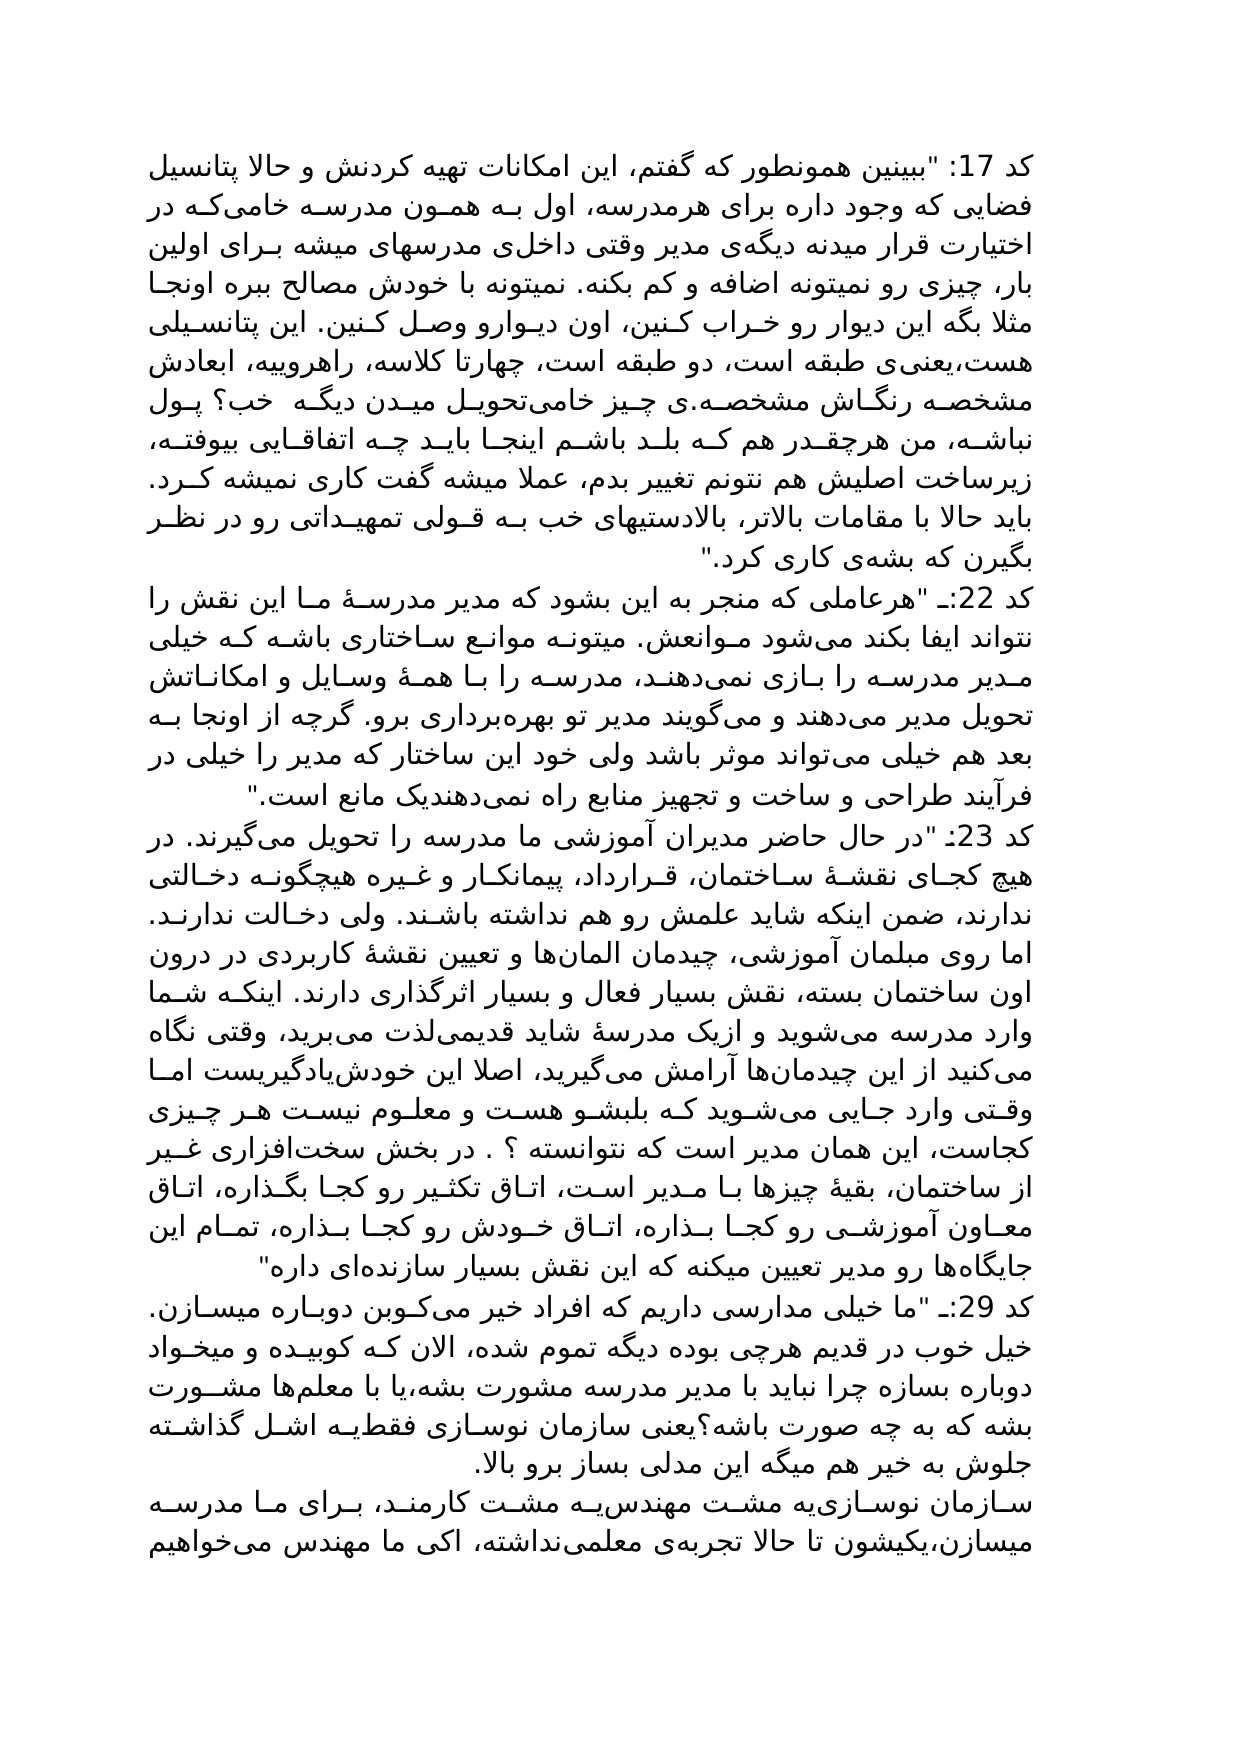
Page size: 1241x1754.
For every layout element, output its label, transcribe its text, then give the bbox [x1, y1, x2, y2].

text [148, 1486, 1033, 1559]
text کد 23: "در حال حاضر مدیران آموزشی ما مدرسه را تحویل می‌گیرند. در هیچ کجای نقشۀ ساختمان، قرارداد، پیمانکار و غیره هیچگونه دخالتی ندارند، ضمن اینکه شاید علمش رو هم نداشته باشند. ولی دخالت ندارند. اما روی مبلمان آموزشی، چیدمان المان‌ها و تعیین نقشۀ کاربردی در درون اون ساختمان بسته، نقش بسیار فعال و بسیار اثرگذاری دارند. اینکه شما وارد مدرسه می‌شوید و از‌یک مدرسۀ شاید قدیمی‌لذت می‌برید، وقتی نگاه می‌کنید از این چیدمان‌ها آرامش می‌گیرید، اصلا این خودش‌یادگیریست اما وقتی وارد جایی می‌شوید که بلبشو هست و معلوم نیست هر چیزی کجاست، این همان مدیر است که نتوانسته ؟ . در بخش سخت‌افزاری غیر از ساختمان، بقیۀ چیزها با مدیر است، اتاق تکثیر رو کجا بگذاره، اتاق معاون آموزشی رو کجا بذاره، اتاق خودش رو کجا بذاره، تمام این جایگاه‌ها رو مدیر تعیین میکنه که این نقش بسیار سازنده‌ای داره" [148, 818, 1033, 1284]
text کد 22: "هرعاملی که منجر به این بشود که مدیر مدرسۀ ما این نقش را نتواند ایفا بکند می‌شود موانعش. میتونه موانع ساختاری باشه که خیلی مدیر مدرسه را بازی نمی‌دهند، مدرسه را با همۀ وسایل و امکاناتش تحویل مدیر می‌دهند و می‌گویند مدیر تو بهره‌برداری برو. گرچه از اونجا به بعد هم خیلی می‌تواند موثر باشد ولی خود این ساختار که مدیر را خیلی در فرآیند طراحی و ساخت و تجهیز منابع راه نمی‌دهند‌یک مانع است." [148, 580, 1033, 813]
text کد 17: "ببینین همونطور که گفتم، این امکانات تهیه کردنش و حالا پتانسیل فضایی که وجود داره برای هرمدرسه، اول به همون مدرسه خامی‌که در اختیارت قرار میدنه دیگه‌ی مدیر وقتی داخل‌ی مدرسهای میشه برای اولین بار، چیزی رو نمیتونه اضافه و کم بکنه. نمیتونه با خودش مصالح ببره اونجا مثلا بگه این دیوار رو خراب کنین، اون دیوارو وصل کنین. این پتانسیلی هست،‌یعنی‌ی طبقه است، دو طبقه است، چهارتا کلاسه، راهروییه، ابعادش مشخصه رنگاش مشخصه.‌ی چیز خامی‌تحویل میدن دیگه خب؟ پول نباشه، من هرچقدر هم که بلد باشم اینجا باید چه اتفاقایی بیوفته، زیرساخت اصلیش هم نتونم تغییر بدم، عملا میشه گفت کاری نمیشه کرد. باید حالا با مقامات بالاتر، بالادستیهای خب به قولی تمهیداتی رو در نظر بگیرن که بشه‌ی کاری کرد." [148, 148, 1033, 575]
text کد 29: "ما خیلی مدارسی داریم که افراد خیر می‌کوبن دوباره میسازن. خیل خوب در قدیم هرچی بوده دیگه تموم شده، الان که کوبیده و میخواد دوباره بسازه چرا نباید با مدیر مدرسه مشورت بشه،‌یا با معلم‌ها مشورت بشه که به چه صورت باشه؟‌یعنی سازمان نوسازی فقط‌یه اشل گذاشته جلوش به خیر هم میگه این مدلی بساز برو بالا. [148, 1289, 1033, 1481]
